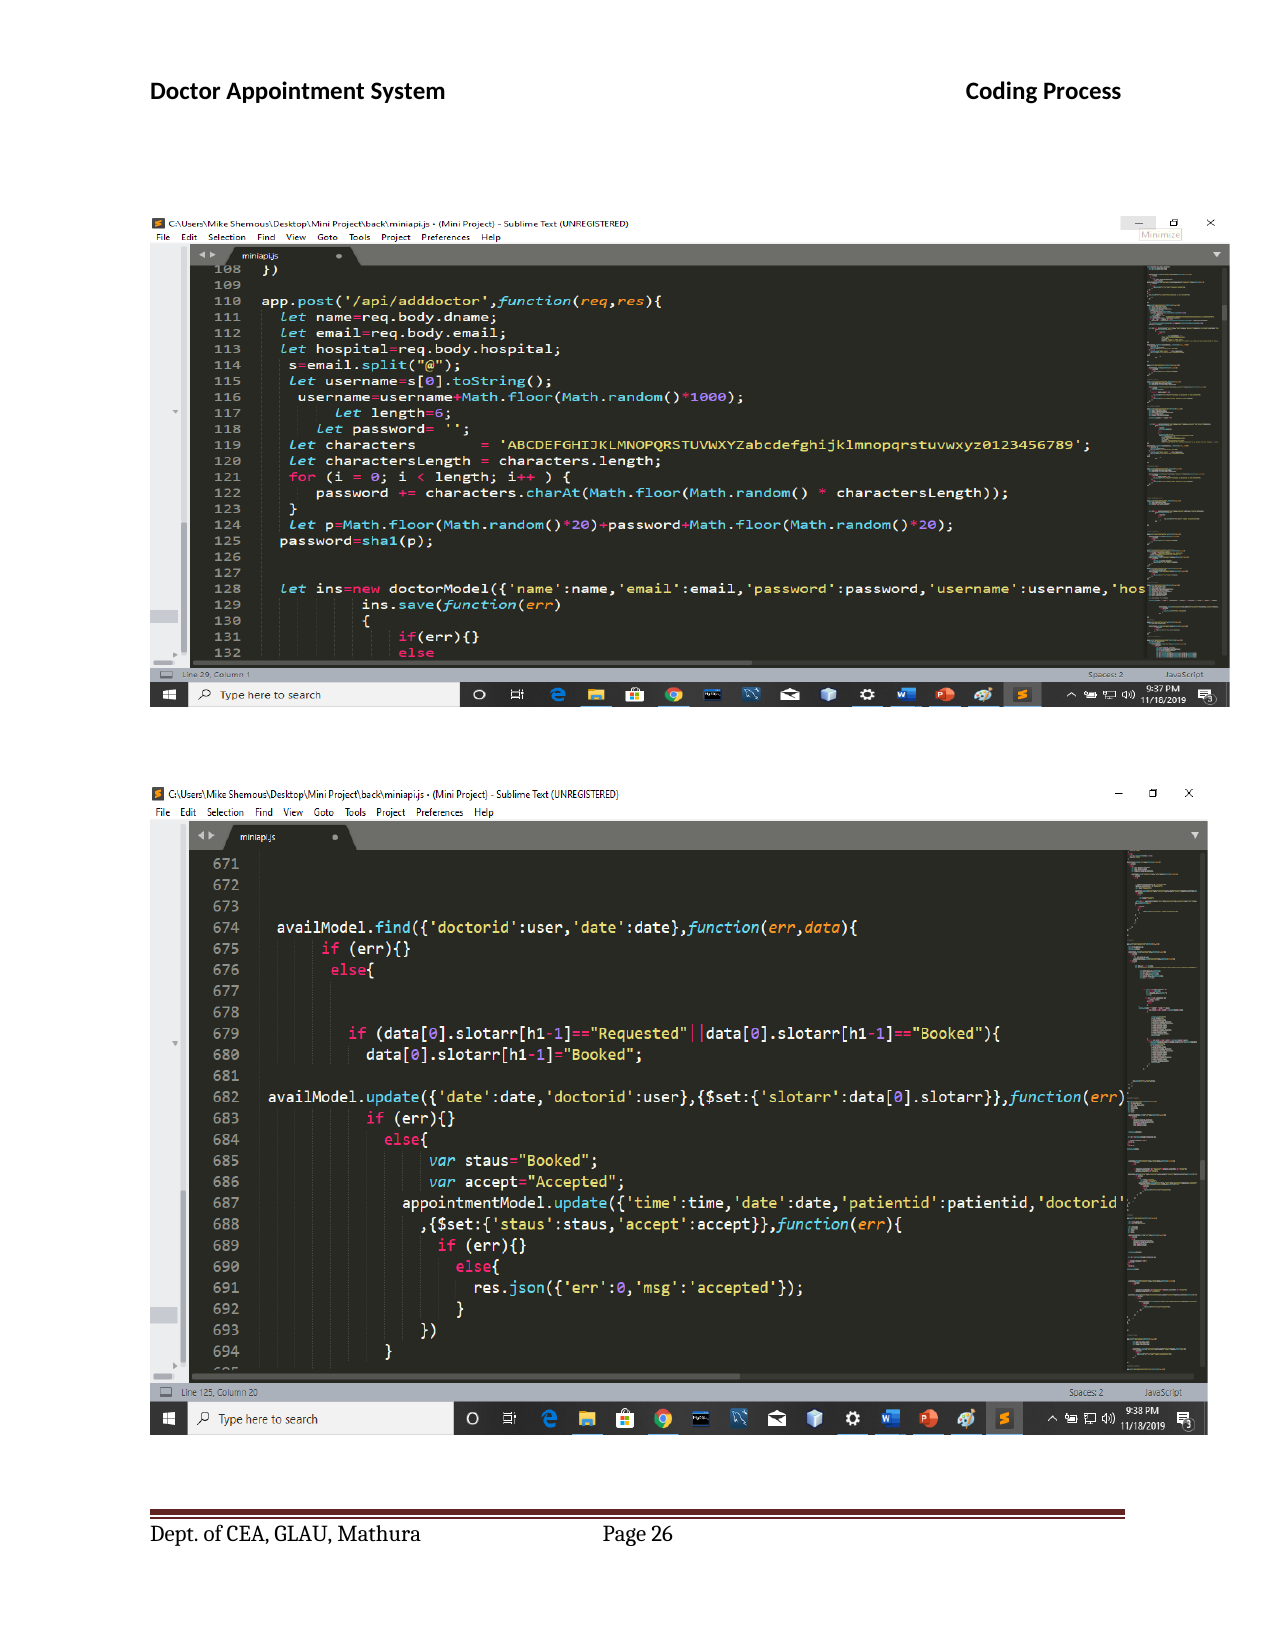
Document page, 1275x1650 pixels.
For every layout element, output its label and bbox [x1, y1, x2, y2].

picture [150, 784, 1208, 1435]
picture [150, 216, 1230, 707]
